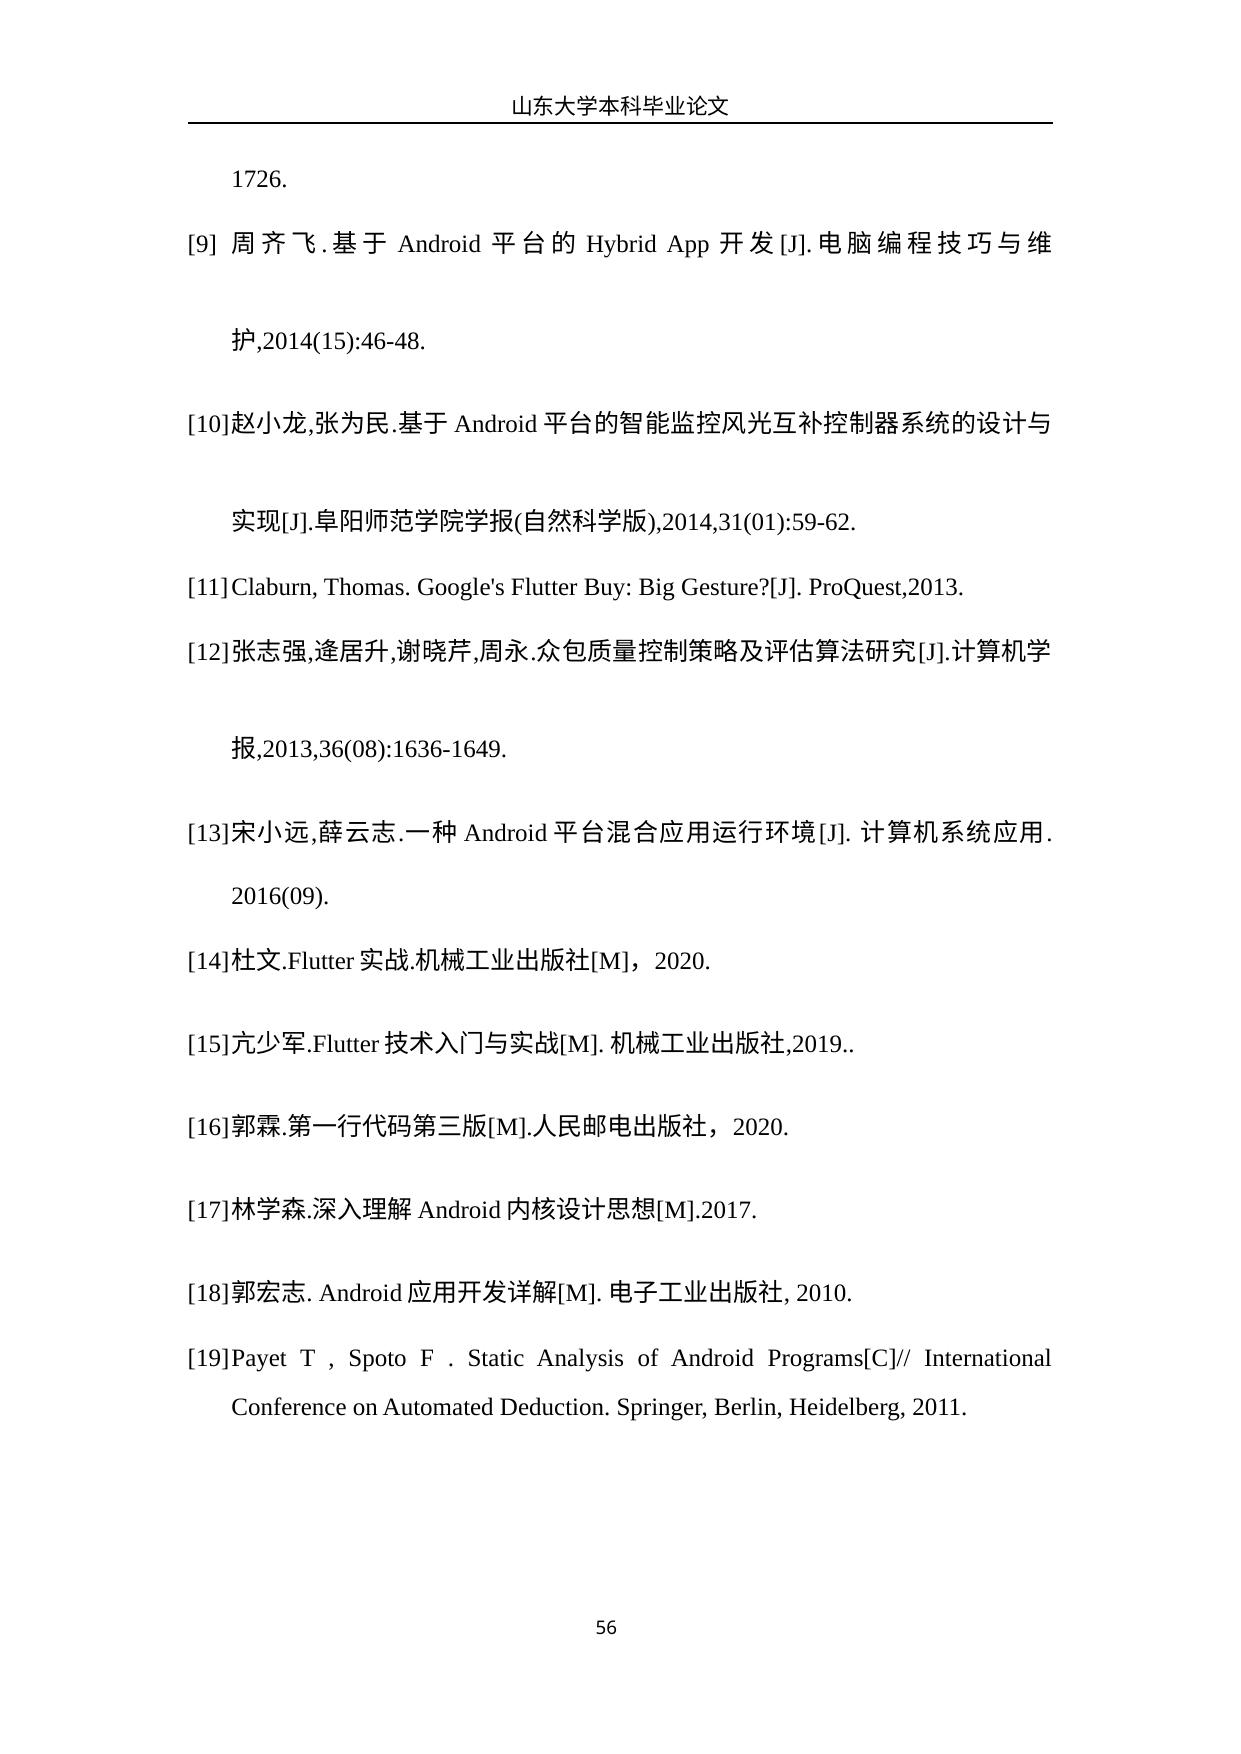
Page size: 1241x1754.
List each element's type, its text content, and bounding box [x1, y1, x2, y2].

list 张志强,逄居升,谢晓芹,周永.众包质量控制策略及评估算法研究[J].计算机学报,2013,36(08):1636-1649. [187, 617, 1053, 779]
list Payet T , Spoto F . Static Analysis of Android Programs[C]// International Conference on Automated Deduction. Springer, Berlin, Heidelberg, 2011. [187, 1341, 1053, 1423]
list 郭宏志. Android应用开发详解[M]. 电子工业出版社, 2010. [187, 1258, 1053, 1323]
list 宋小远,薛云志.一种Android平台混合应用运行环境[J]. 计算机系统应用. 2016(09). [187, 798, 1053, 911]
list 郭霖.第一行代码第三版[M].人民邮电出版社，2020. [187, 1092, 1053, 1157]
list 林学森.深入理解Android内核设计思想[M].2017. [187, 1175, 1053, 1240]
list 赵小龙,张为民.基于Android平台的智能监控风光互补控制器系统的设计与实现[J].阜阳师范学院学报(自然科学版),2014,31(01):59-62. [187, 389, 1053, 552]
list 杜文.Flutter实战.机械工业出版社[M]，2020. [187, 926, 1053, 991]
list Claburn, Thomas. Google's Flutter Buy: Big Gesture?[J]. ProQuest,2013. [187, 570, 1053, 603]
list 亢少军.Flutter技术入门与实战[M]. 机械工业出版社,2019.. [187, 1009, 1053, 1074]
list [187, 162, 1053, 194]
list 周齐飞.基于Android平台的Hybrid App开发[J].电脑编程技巧与维护,2014(15):46-48. [187, 209, 1053, 371]
